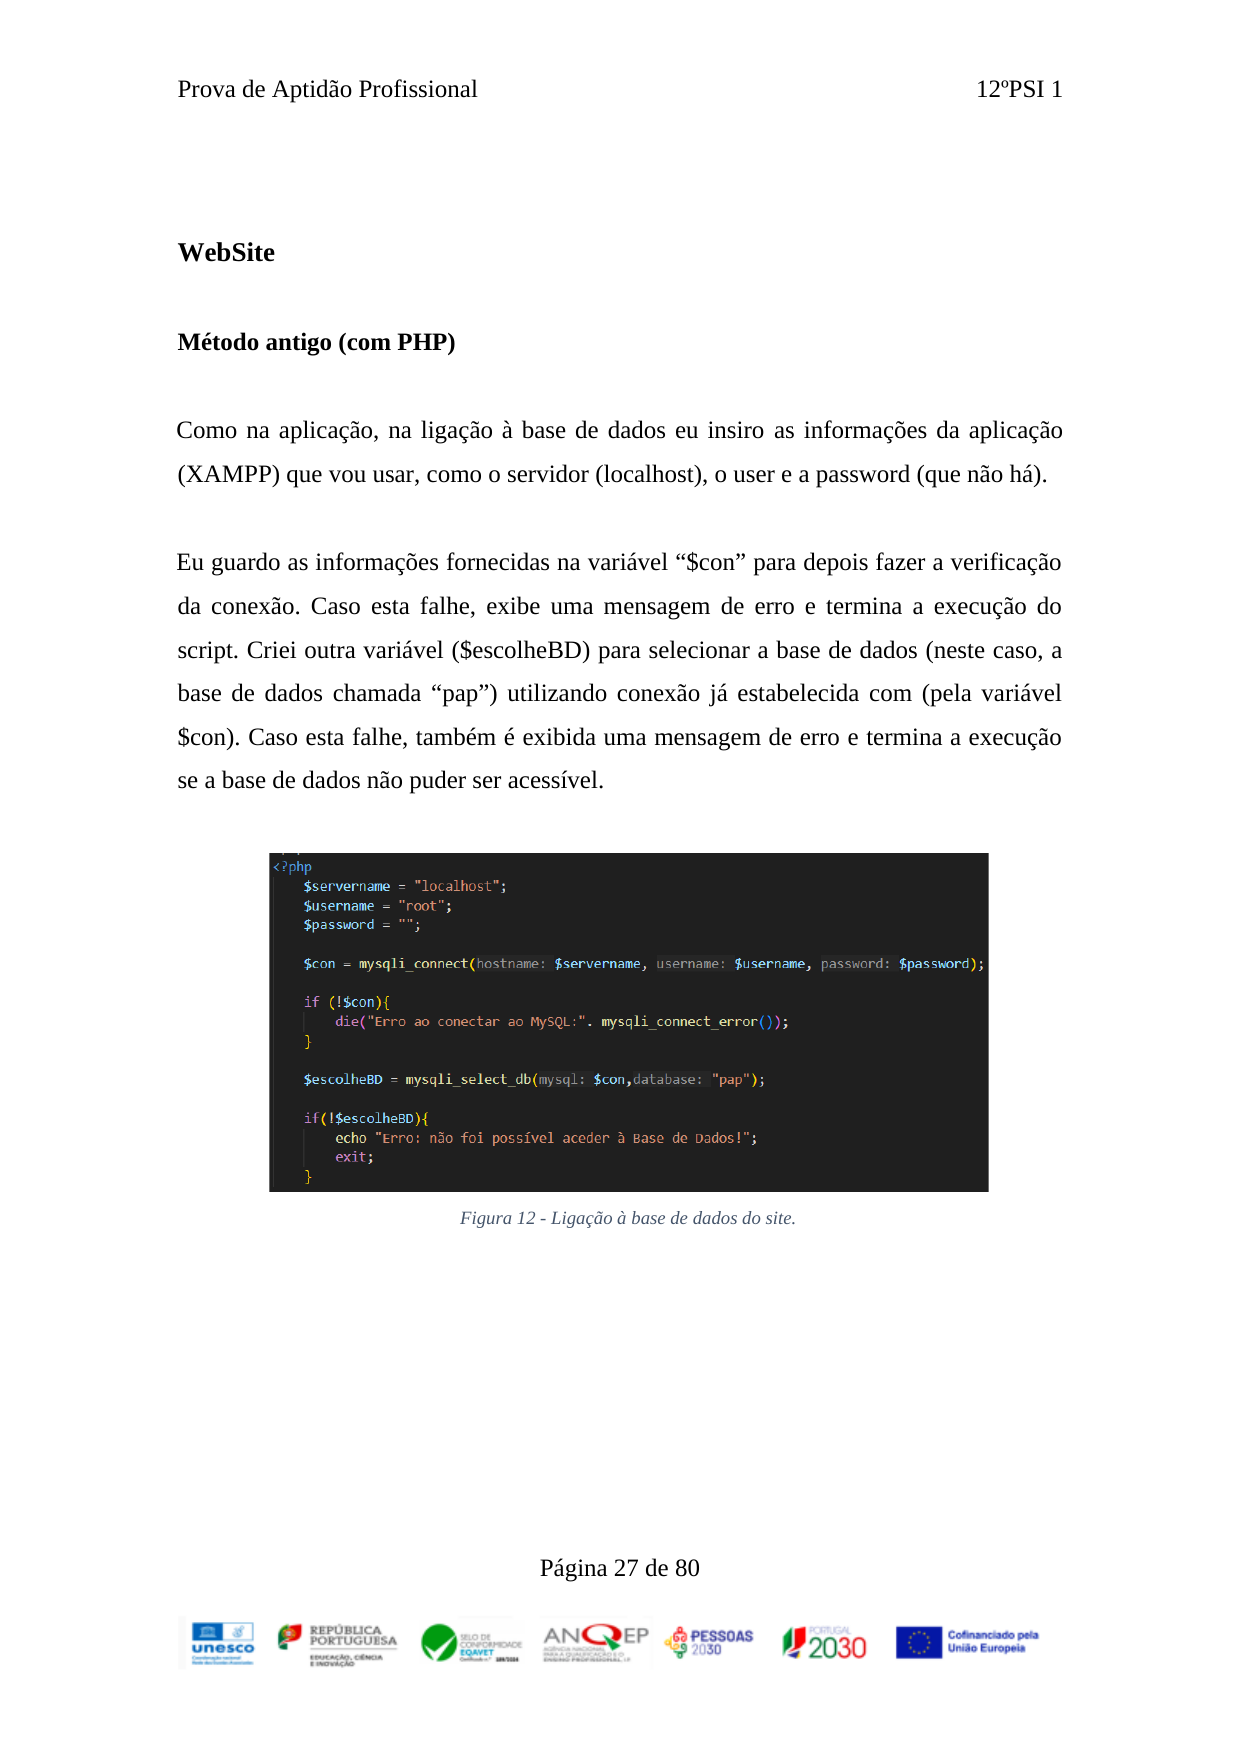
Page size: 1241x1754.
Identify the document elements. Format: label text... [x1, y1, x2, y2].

picture [177, 1615, 1084, 1677]
text Figura 12 - Ligação à base de dados do site. [195, 1207, 1063, 1229]
text Método antigo (com PHP) [177, 327, 1063, 356]
text Como na aplicação, na ligação à base de dados eu insiro as informações da aplicação (XAMPP) que vou usar, como o servidor (localhost), o user e a password (que não há). [176, 416, 1063, 488]
text WebSite [177, 236, 1063, 267]
text Eu guardo as informações fornecidas na variável “$con” para depois fazer a verificação da conexão. Caso esta falhe, exibe uma mensagem de erro e termina a execução do script. Criei outra variável ($escolheBD) para selecionar a base de dados (neste caso, a base de dados chamada “pap”) utilizando conexão já estabelecida com (pela variável $con). Caso esta falhe, também é exibida uma mensagem de erro e termina a execução se a base de dados não puder ser acessível. [176, 547, 1063, 794]
picture [269, 853, 989, 1192]
